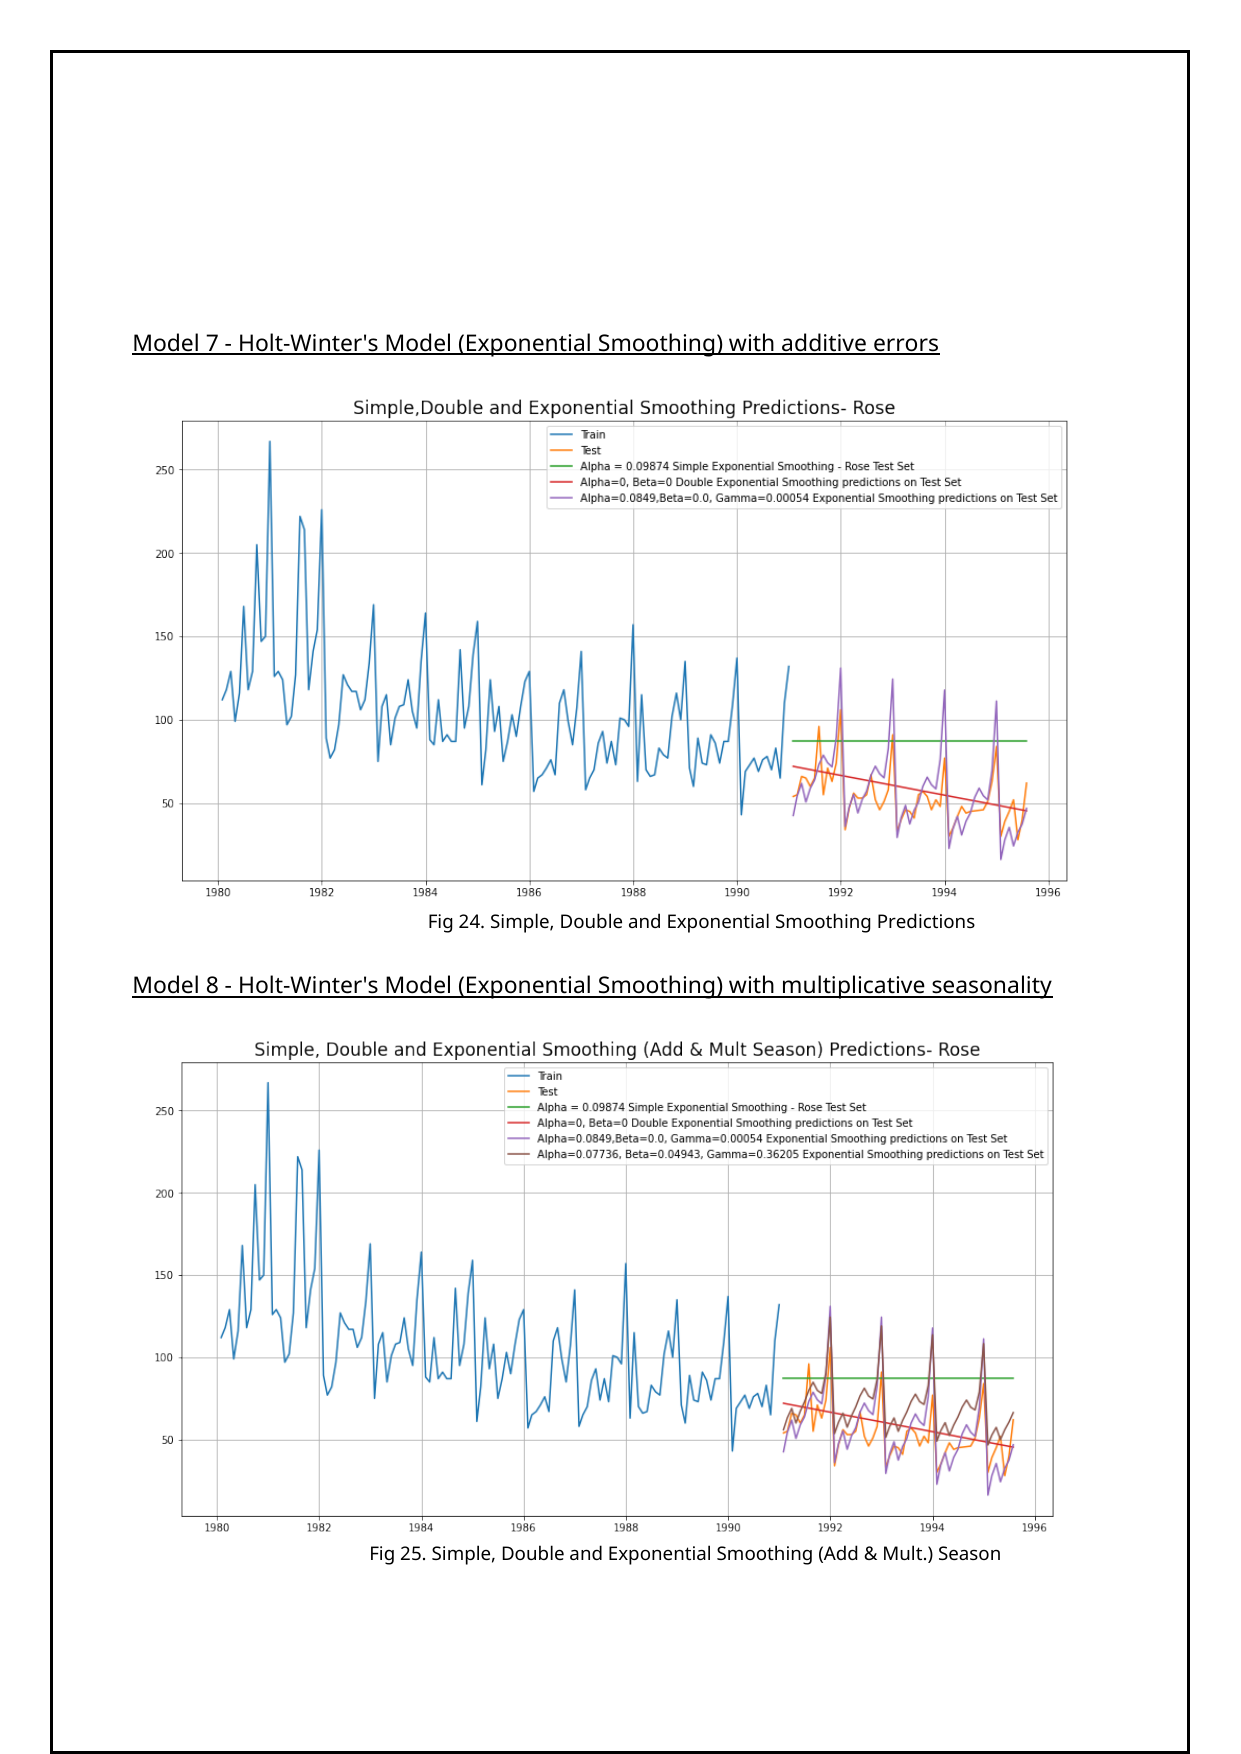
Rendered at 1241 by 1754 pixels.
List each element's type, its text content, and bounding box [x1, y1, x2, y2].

subtitle Model 8 - Holt-Winter's Model (Exponential Smoothing) with multiplicative seasonality [132, 969, 1167, 1001]
picture [147, 392, 1074, 906]
subtitle Model 7 - Holt-Winter's Model (Exponential Smoothing) with additive errors [132, 327, 1167, 358]
text Fig 25. Simple, Double and Exponential Smoothing (Add & Mult.) Season [218, 1540, 1167, 1566]
text Fig 24. Simple, Double and Exponential Smoothing Predictions [218, 909, 1167, 934]
picture [147, 1035, 1060, 1541]
